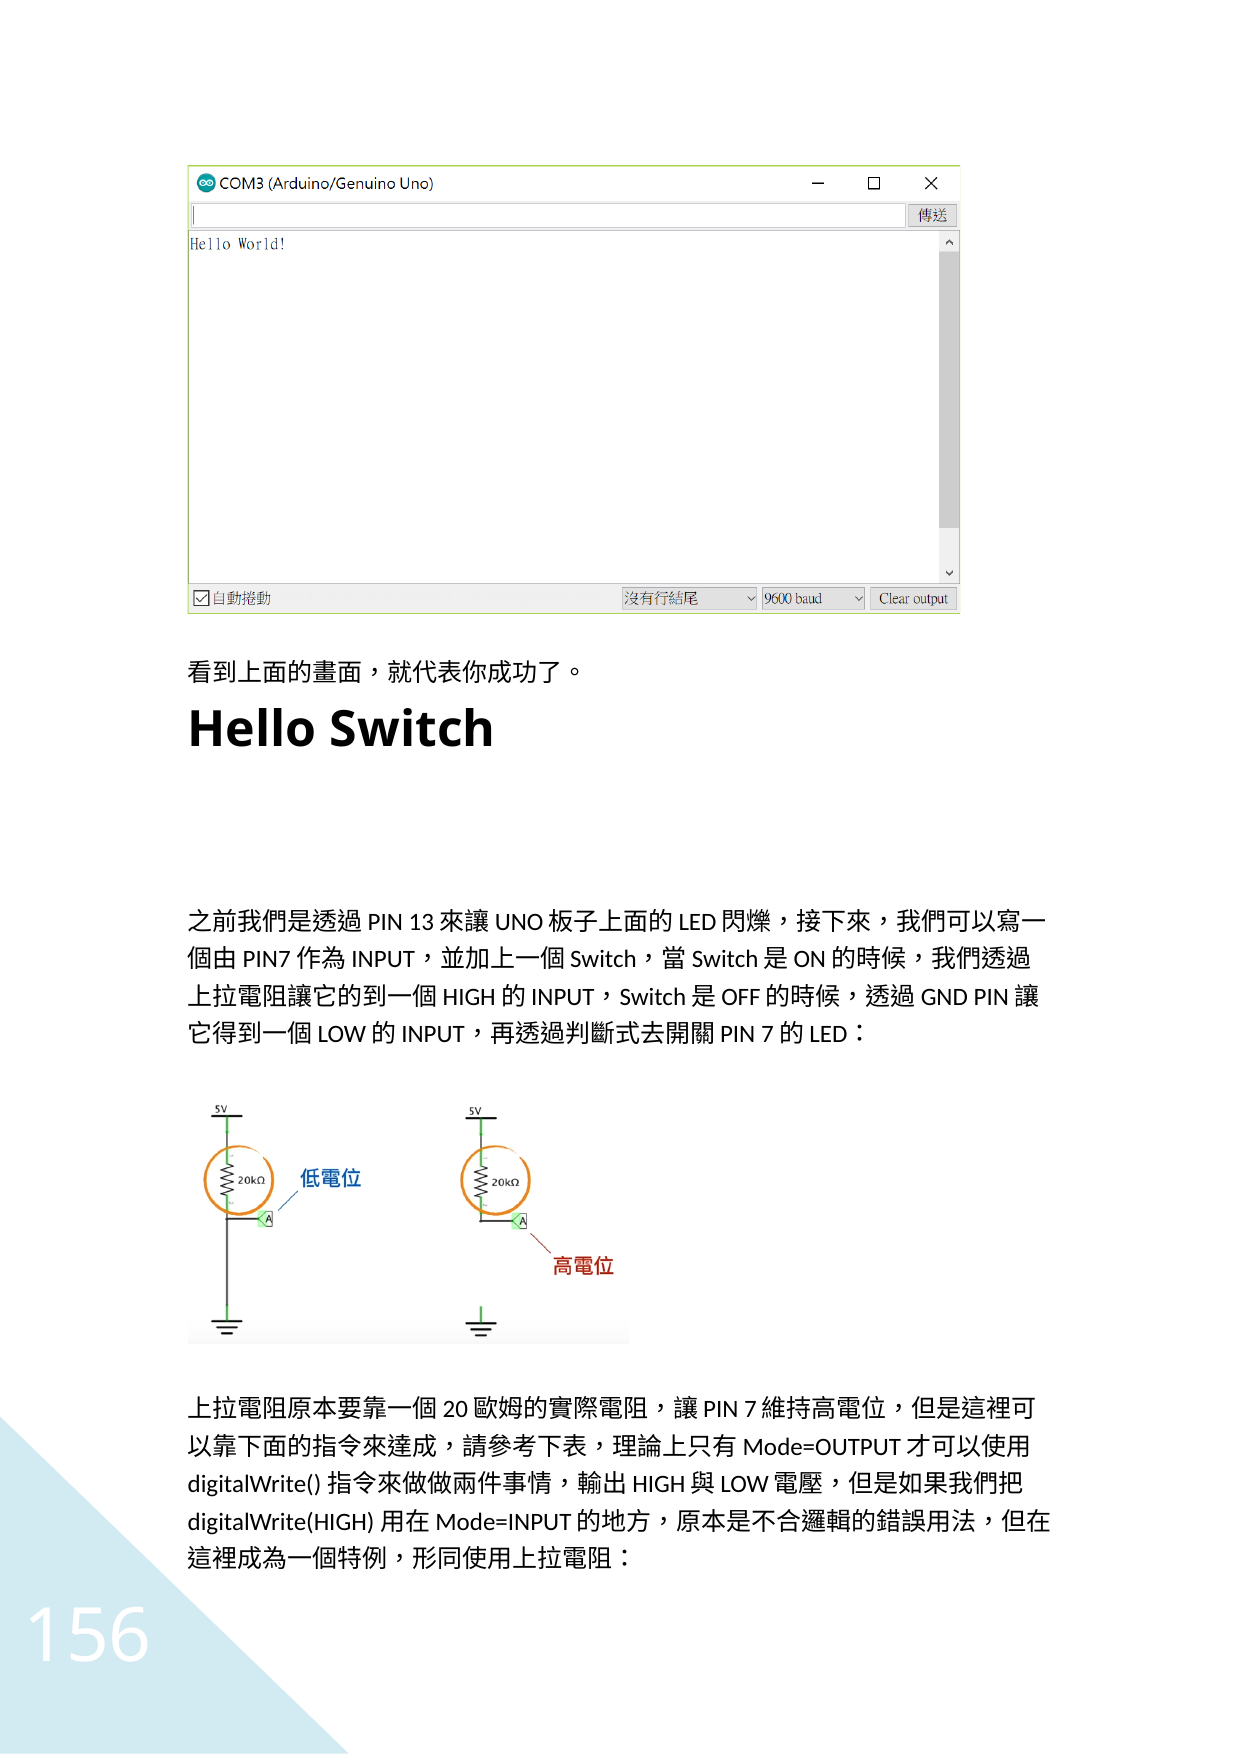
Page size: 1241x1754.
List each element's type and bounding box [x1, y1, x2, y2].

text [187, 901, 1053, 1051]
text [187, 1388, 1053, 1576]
picture [187, 165, 961, 614]
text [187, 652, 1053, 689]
picture [187, 1095, 630, 1344]
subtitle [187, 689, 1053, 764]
